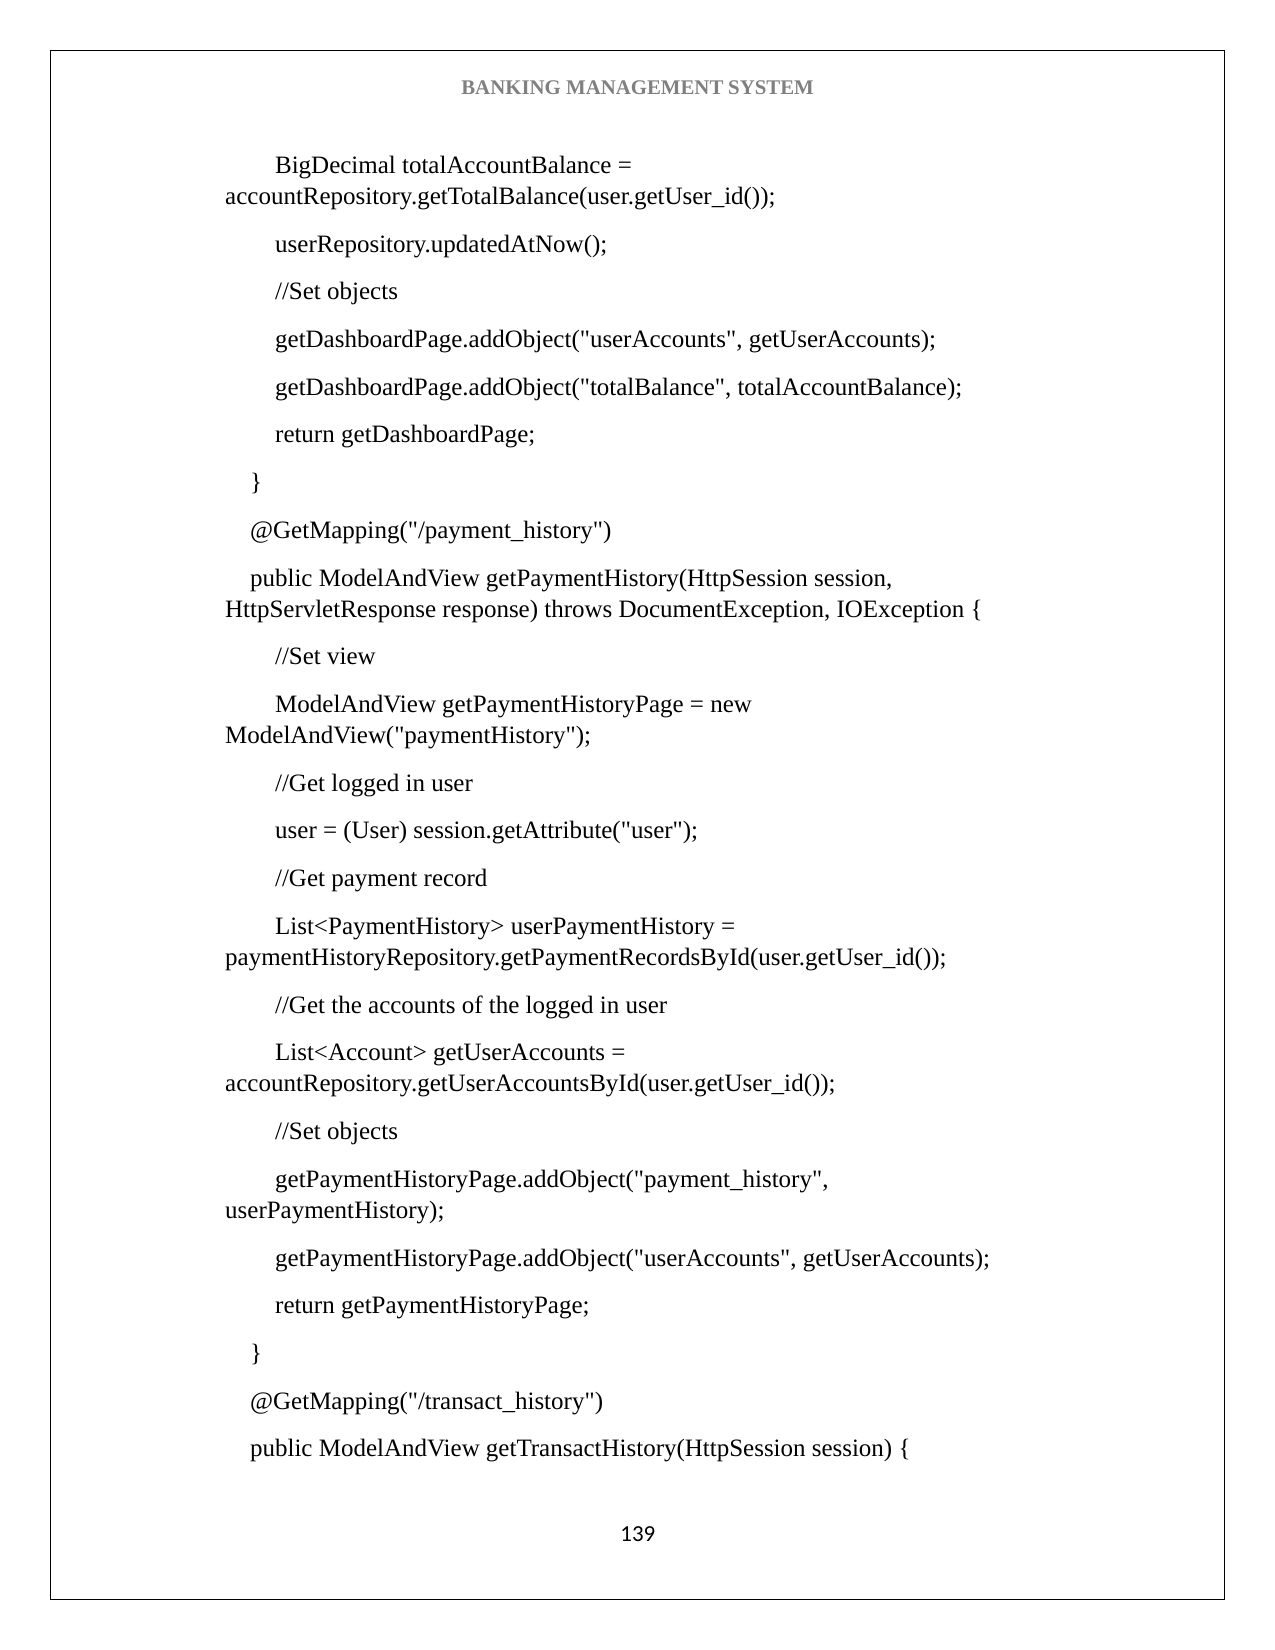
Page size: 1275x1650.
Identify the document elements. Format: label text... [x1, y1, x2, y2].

text @GetMapping("/payment_history") [225, 515, 1050, 544]
text //Get logged in user [225, 768, 1050, 797]
text BigDecimal totalAccountBalance = accountRepository.getTotalBalance(user.getUser_id()); [225, 150, 1050, 210]
text public ModelAndView getPaymentHistory(HttpSession session, HttpServletResponse response) throws DocumentException, IOException { [225, 563, 1050, 622]
text //Get payment record [225, 863, 1050, 892]
text @GetMapping("/transact_history") [225, 1386, 1050, 1414]
text List<Account> getUserAccounts = accountRepository.getUserAccountsById(user.getUser_id()); [225, 1037, 1050, 1097]
text userRepository.updatedAtNow(); [225, 229, 1050, 257]
text } [225, 1338, 1050, 1367]
text getPaymentHistoryPage.addObject("payment_history", userPaymentHistory); [225, 1164, 1050, 1224]
text user = (User) session.getAttribute("user"); [225, 816, 1050, 844]
text //Get the accounts of the logged in user [225, 990, 1050, 1018]
text //Set view [225, 641, 1050, 670]
text } [225, 467, 1050, 496]
text getDashboardPage.addObject("userAccounts", getUserAccounts); [225, 324, 1050, 353]
text getPaymentHistoryPage.addObject("userAccounts", getUserAccounts); [225, 1243, 1050, 1271]
text return getDashboardPage; [225, 419, 1050, 448]
text getDashboardPage.addObject("totalBalance", totalAccountBalance); [225, 372, 1050, 401]
text //Set objects [225, 1116, 1050, 1145]
text ModelAndView getPaymentHistoryPage = new ModelAndView("paymentHistory"); [225, 689, 1050, 749]
text List<PaymentHistory> userPaymentHistory = paymentHistoryRepository.getPaymentRecordsById(user.getUser_id()); [225, 911, 1050, 971]
text //Set objects [225, 276, 1050, 305]
text return getPaymentHistoryPage; [225, 1290, 1050, 1319]
text public ModelAndView getTransactHistory(HttpSession session) { [225, 1433, 1050, 1462]
